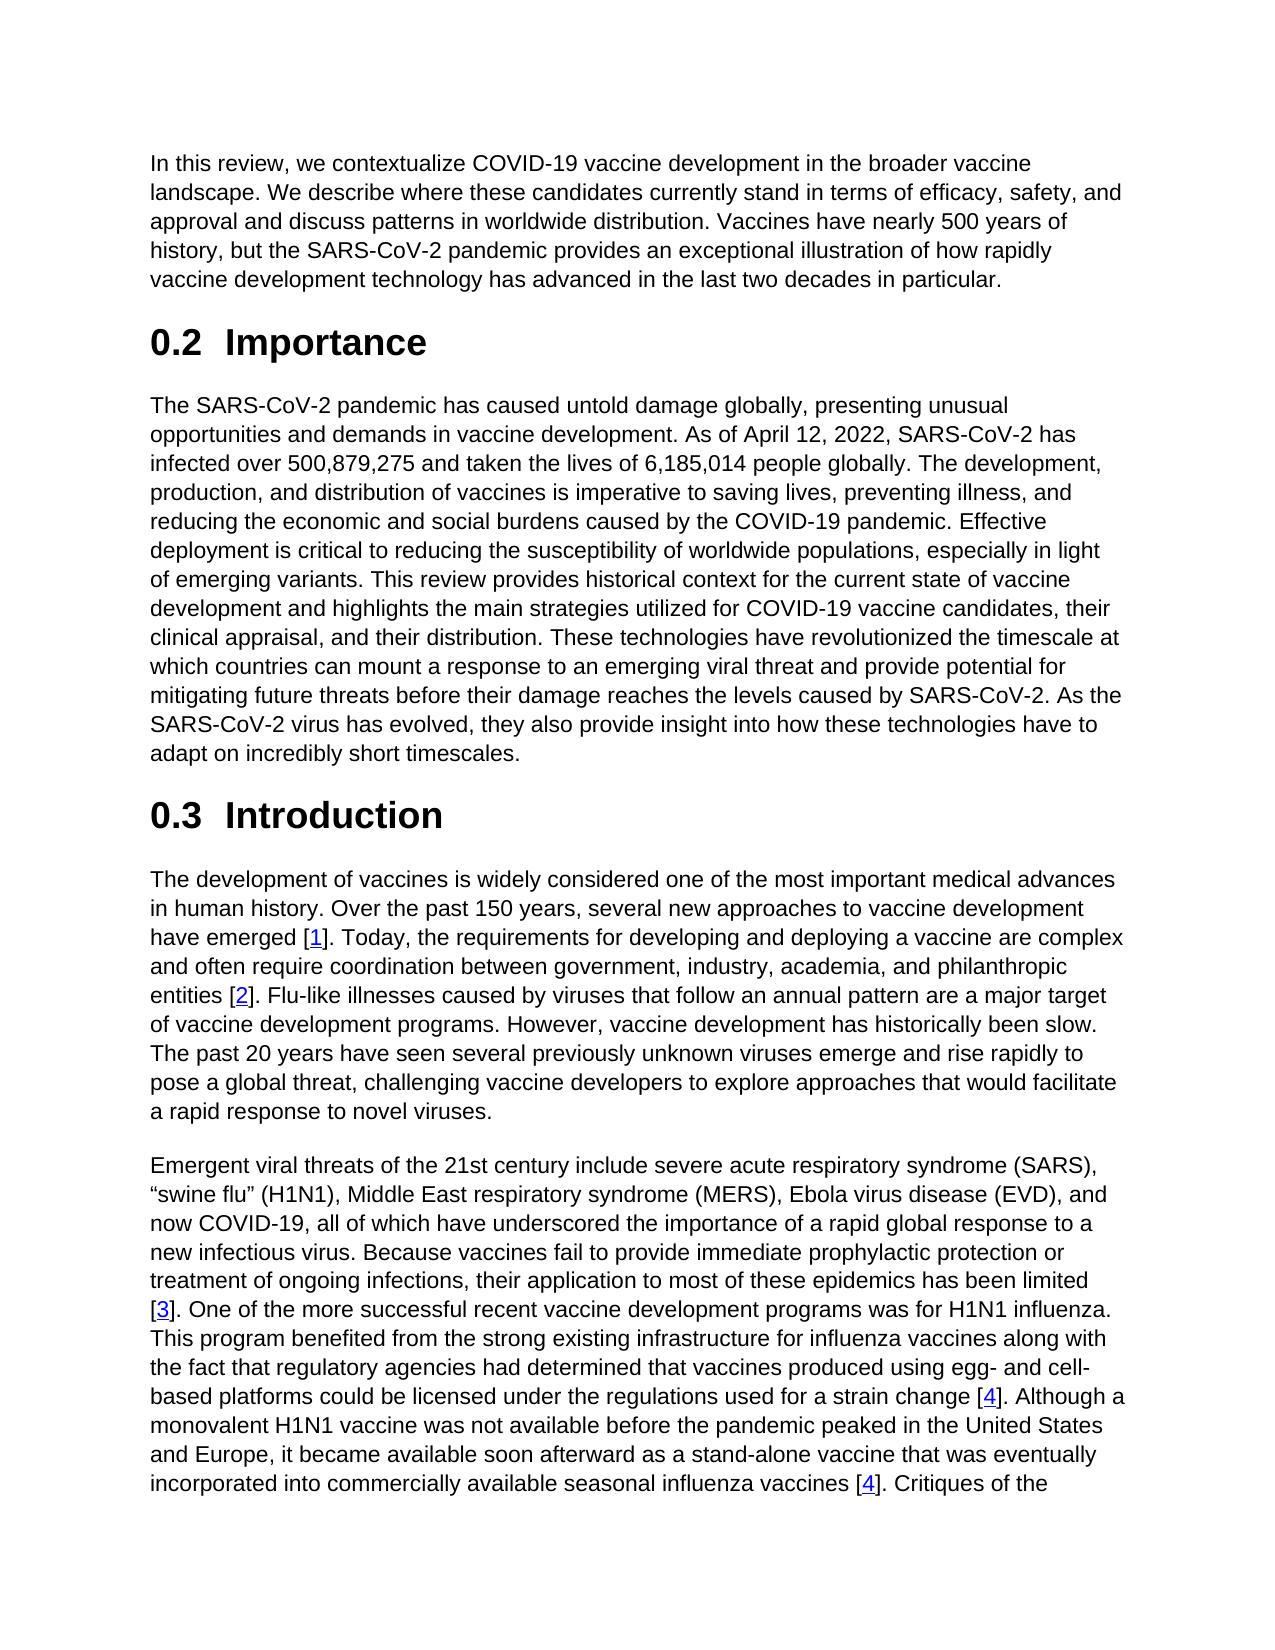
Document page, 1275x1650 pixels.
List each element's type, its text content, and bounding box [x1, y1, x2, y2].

subtitle 0.3 Introduction [150, 794, 1125, 837]
text The SARS-CoV-2 pandemic has caused untold damage globally, presenting unusual opportunities and demands in vaccine development. As of April 12, 2022, SARS-CoV-2 has infected over 500,879,275 and taken the lives of 6,185,014 people globally. The development, production, and distribution of vaccines is imperative to saving lives, preventing illness, and reducing the economic and social burdens caused by the COVID-19 pandemic. Effective deployment is critical to reducing the susceptibility of worldwide populations, especially in light of emerging variants. This review provides historical context for the current state of vaccine development and highlights the main strategies utilized for COVID-19 vaccine candidates, their clinical appraisal, and their distribution. These technologies have revolutionized the timescale at which countries can mount a response to an emerging viral threat and provide potential for mitigating future threats before their damage reaches the levels caused by SARS-CoV-2. As the SARS-CoV-2 virus has evolved, they also provide insight into how these technologies have to adapt on incredibly short timescales. [150, 392, 1125, 766]
subtitle 0.2 Importance [150, 320, 1125, 363]
text The development of vaccines is widely considered one of the most important medical advances in human history. Over the past 150 years, several new approaches to vaccine development have emerged [1]. Today, the requirements for developing and deploying a vaccine are complex and often require coordination between government, industry, academia, and philanthropic entities [2]. Flu-like illnesses caused by viruses that follow an annual pattern are a major target of vaccine development programs. However, vaccine development has historically been slow. The past 20 years have seen several previously unknown viruses emerge and rise rapidly to pose a global threat, challenging vaccine developers to explore approaches that would facilitate a rapid response to novel viruses. [150, 866, 1125, 1124]
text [150, 1152, 1125, 1497]
text In this review, we contextualize COVID-19 vaccine development in the broader vaccine landscape. We describe where these candidates currently stand in terms of efficacy, safety, and approval and discuss patterns in worldwide distribution. Vaccines have nearly 500 years of history, but the SARS-CoV-2 pandemic provides an exceptional illustration of how rapidly vaccine development technology has advanced in the last two decades in particular. [150, 150, 1125, 292]
